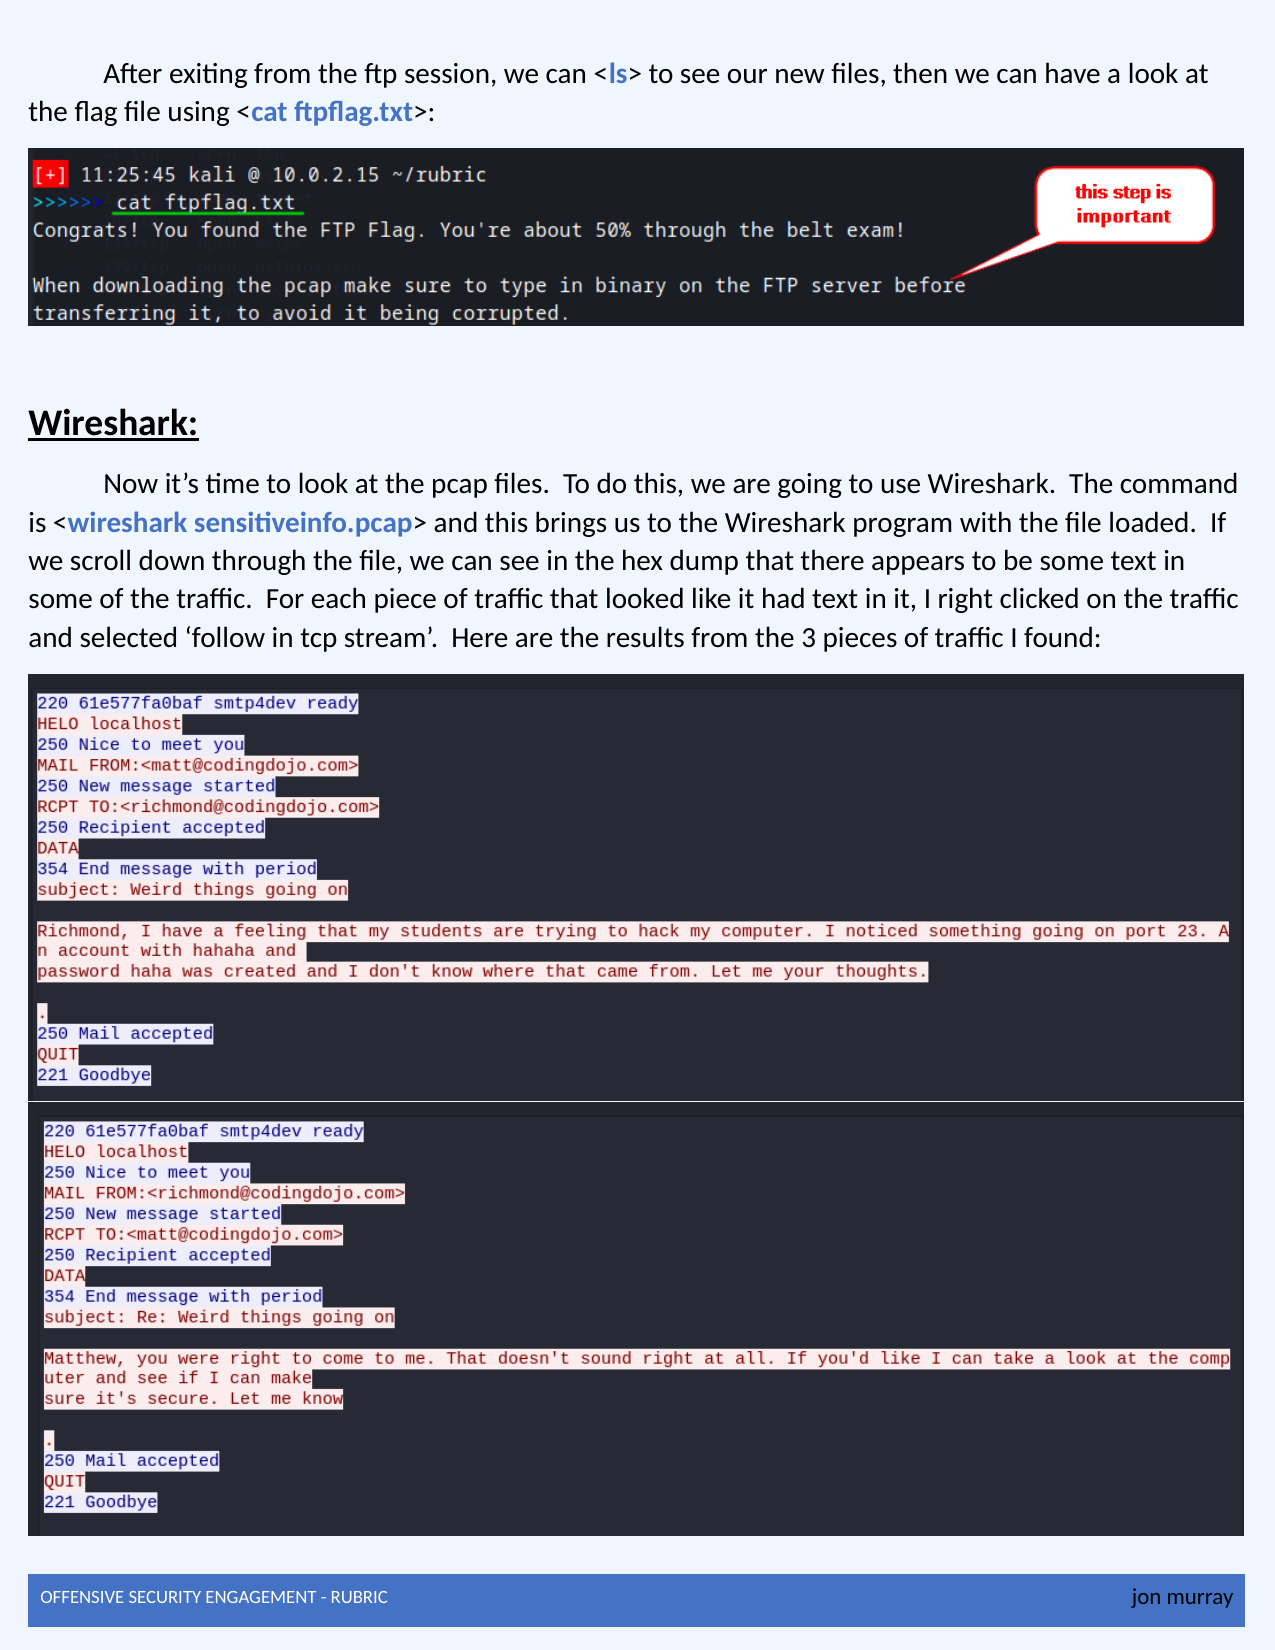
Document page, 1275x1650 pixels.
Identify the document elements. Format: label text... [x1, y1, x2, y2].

text After exiting from the ftp session, we can <ls> to see our new files, then we can have a look at the flag file using <cat ftpflag.txt>: [28, 55, 1245, 129]
text Wireshark: [28, 399, 1245, 445]
picture [28, 1102, 1244, 1536]
picture [28, 148, 1244, 326]
picture [28, 674, 1244, 1101]
text Now it’s time to look at the pcap files. To do this, we are going to use Wireshark. The command is <wireshark sensitiveinfo.pcap> and this brings us to the Wireshark program with the file loaded. If we scroll down through the file, we can see in the hex dump that there appears to be some text in some of the traffic. For each piece of traffic that looked like it had text in it, I right clicked on the traffic and selected ‘follow in tcp stream’. Here are the results from the 3 pieces of traffic I found: [28, 465, 1245, 655]
